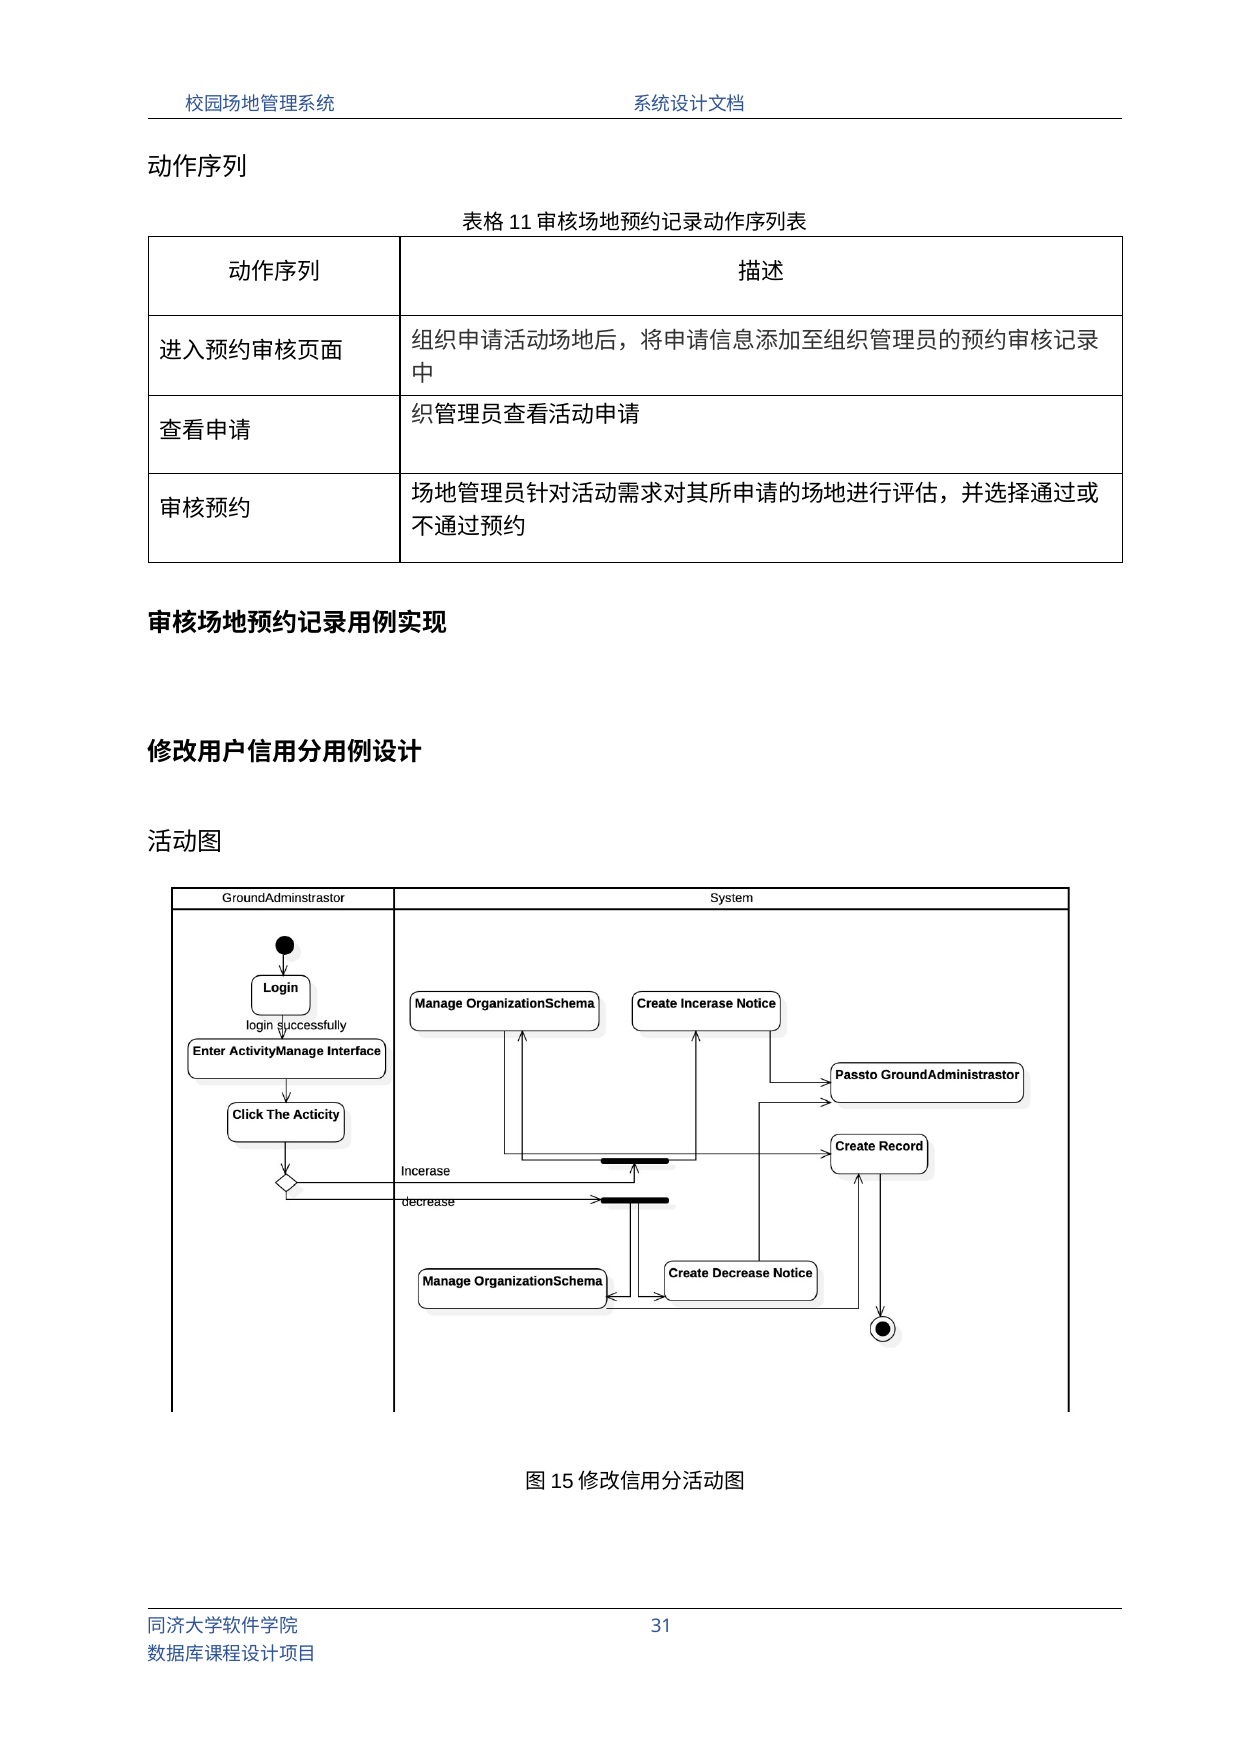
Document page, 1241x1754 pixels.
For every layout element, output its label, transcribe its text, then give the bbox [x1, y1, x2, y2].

table_cell 组织申请活动场地后，将申请信息添加至组织管理员的预约审核记录中 [401, 316, 1122, 395]
table_cell 场地管理员针对活动需求对其所申请的场地进行评估，并选择通过或不通过预约 [401, 474, 1122, 562]
subtitle 活动图 [148, 807, 1122, 872]
picture [162, 878, 1108, 1451]
table_cell 审核预约 [149, 474, 399, 562]
table_cell 织管理员查看活动申请 [401, 396, 1122, 473]
text 表格 11 审核场地预约记录动作序列表 [148, 204, 1122, 236]
table_cell 查看申请 [149, 396, 399, 473]
table_header 动作序列 [149, 237, 399, 315]
subtitle 动作序列 [148, 132, 1122, 197]
subtitle 审核场地预约记录用例实现 [148, 588, 1122, 653]
text 图 15 修改信用分活动图 [148, 1463, 1122, 1496]
subtitle 修改用户信用分用例设计 [148, 717, 1122, 782]
table_cell 进入预约审核页面 [149, 316, 399, 395]
table_header 描述 [401, 237, 1122, 315]
